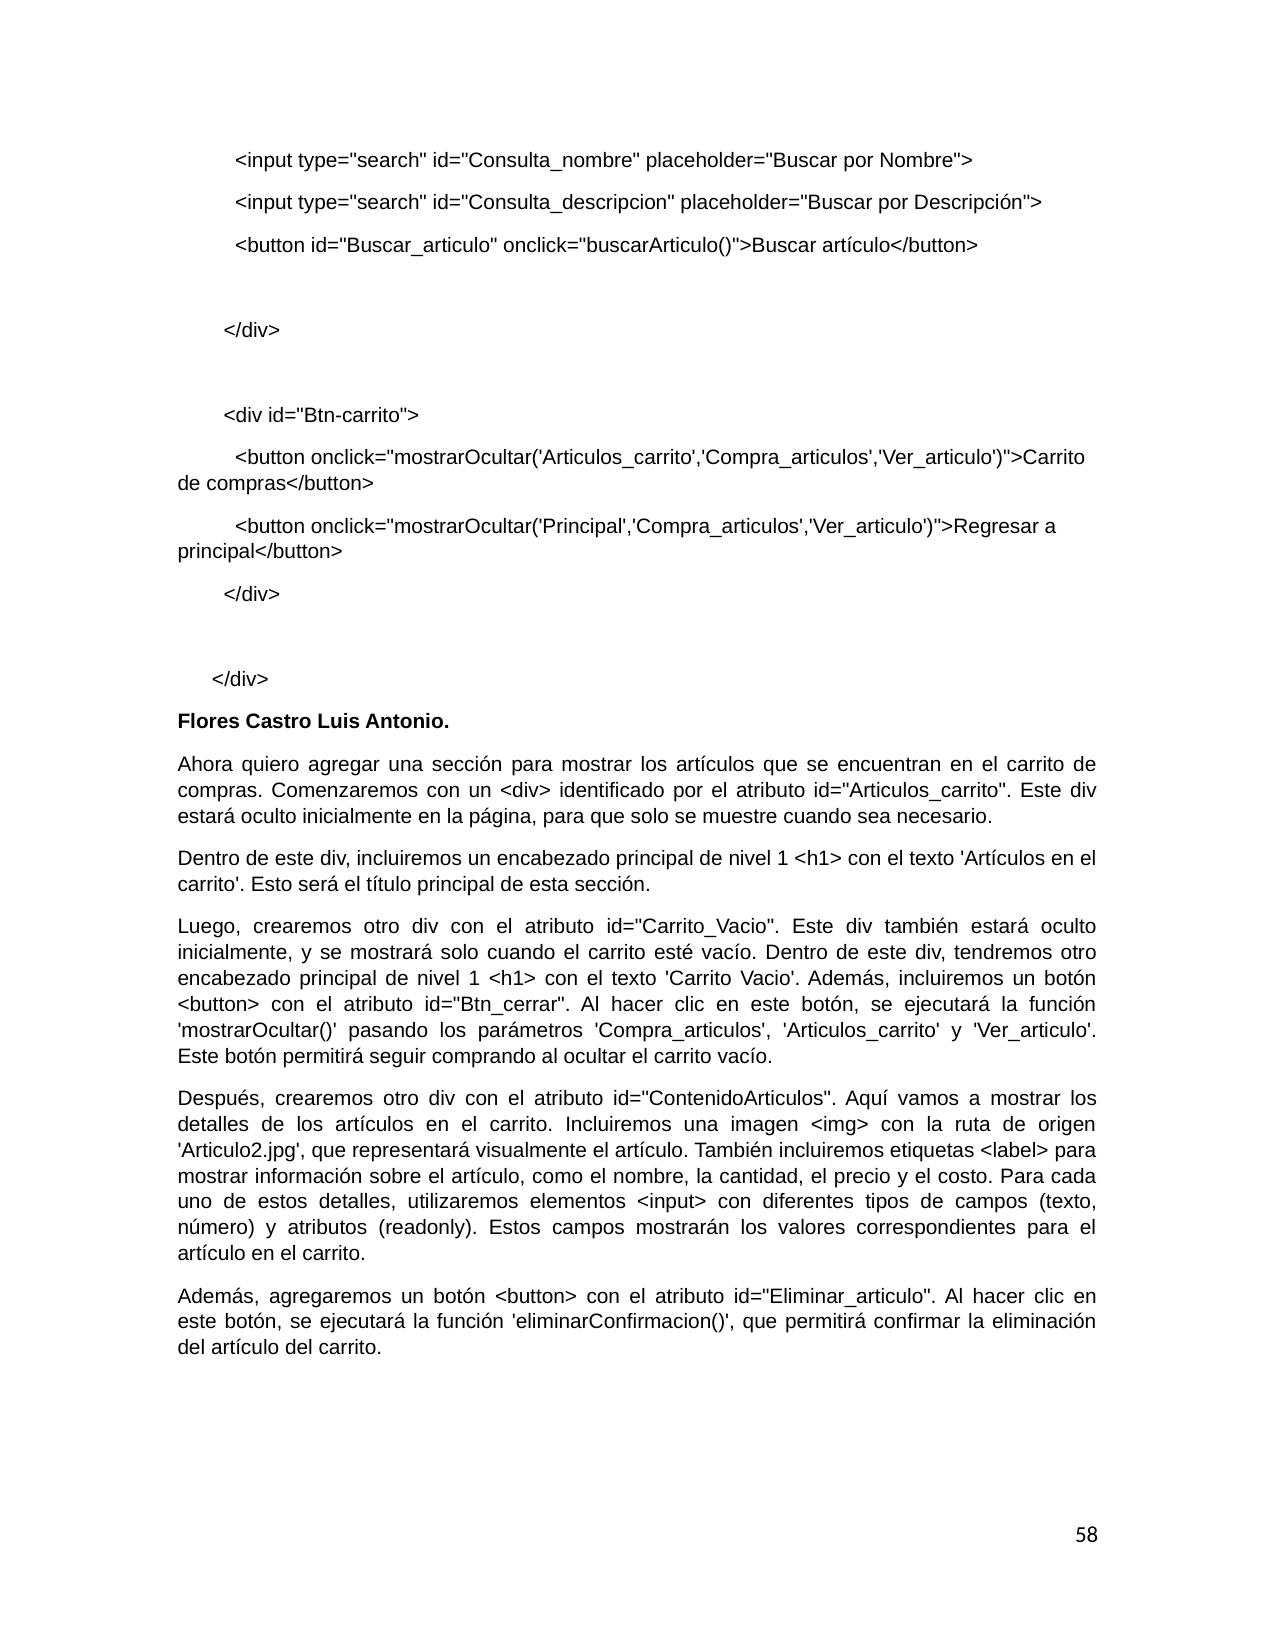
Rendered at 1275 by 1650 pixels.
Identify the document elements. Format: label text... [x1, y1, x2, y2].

text Ahora quiero agregar una sección para mostrar los artículos que se encuentran en el carrito de compras. Comenzaremos con un <div> identificado por el atributo id="Articulos_carrito". Este div estará oculto inicialmente en la página, para que solo se muestre cuando sea necesario. [177, 752, 1098, 827]
text Flores Castro Luis Antonio. [177, 709, 1098, 733]
text Además, agregaremos un botón <button> con el atributo id="Eliminar_articulo". Al hacer clic en este botón, se ejecutará la función 'eliminarConfirmacion()', que permitirá confirmar la eliminación del artículo del carrito. [177, 1283, 1098, 1359]
text <input type="search" id="Consulta_nombre" placeholder="Buscar por Nombre"> [177, 148, 1098, 172]
text <button onclick="mostrarOcultar('Principal','Compra_articulos','Ver_articulo')">Regresar a principal</button> [177, 513, 1098, 563]
text Dentro de este div, incluiremos un encabezado principal de nivel 1 <h1> con el texto 'Artículos en el carrito'. Esto será el título principal de esta sección. [177, 846, 1098, 896]
text </div> [177, 667, 1098, 691]
text <button onclick="mostrarOcultar('Articulos_carrito','Compra_articulos','Ver_articulo')">Carrito de compras</button> [177, 445, 1098, 495]
text <div id="Btn-carrito"> [177, 403, 1098, 427]
text <input type="search" id="Consulta_descripcion" placeholder="Buscar por Descripción"> [177, 190, 1098, 214]
text <button id="Buscar_articulo" onclick="buscarArticulo()">Buscar artículo</button> [177, 233, 1098, 257]
text Después, crearemos otro div con el atributo id="ContenidoArticulos". Aquí vamos a mostrar los detalles de los artículos en el carrito. Incluiremos una imagen <img> con la ruta de origen 'Articulo2.jpg', que representará visualmente el artículo. También incluiremos etiquetas <label> para mostrar información sobre el artículo, como el nombre, la cantidad, el precio y el costo. Para cada uno de estos detalles, utilizaremos elementos <input> con diferentes tipos de campos (texto, número) y atributos (readonly). Estos campos mostrarán los valores correspondientes para el artículo en el carrito. [177, 1086, 1098, 1265]
text Luego, crearemos otro div con el atributo id="Carrito_Vacio". Este div también estará oculto inicialmente, y se mostrará solo cuando el carrito esté vacío. Dentro de este div, tendremos otro encabezado principal de nivel 1 <h1> con el texto 'Carrito Vacio'. Además, incluiremos un botón <button> con el atributo id="Btn_cerrar". Al hacer clic en este botón, se ejecutará la función 'mostrarOcultar()' pasando los parámetros 'Compra_articulos', 'Articulos_carrito' y 'Ver_articulo'. Este botón permitirá seguir comprando al ocultar el carrito vacío. [177, 914, 1098, 1067]
text </div> [177, 582, 1098, 606]
text </div> [177, 318, 1098, 342]
